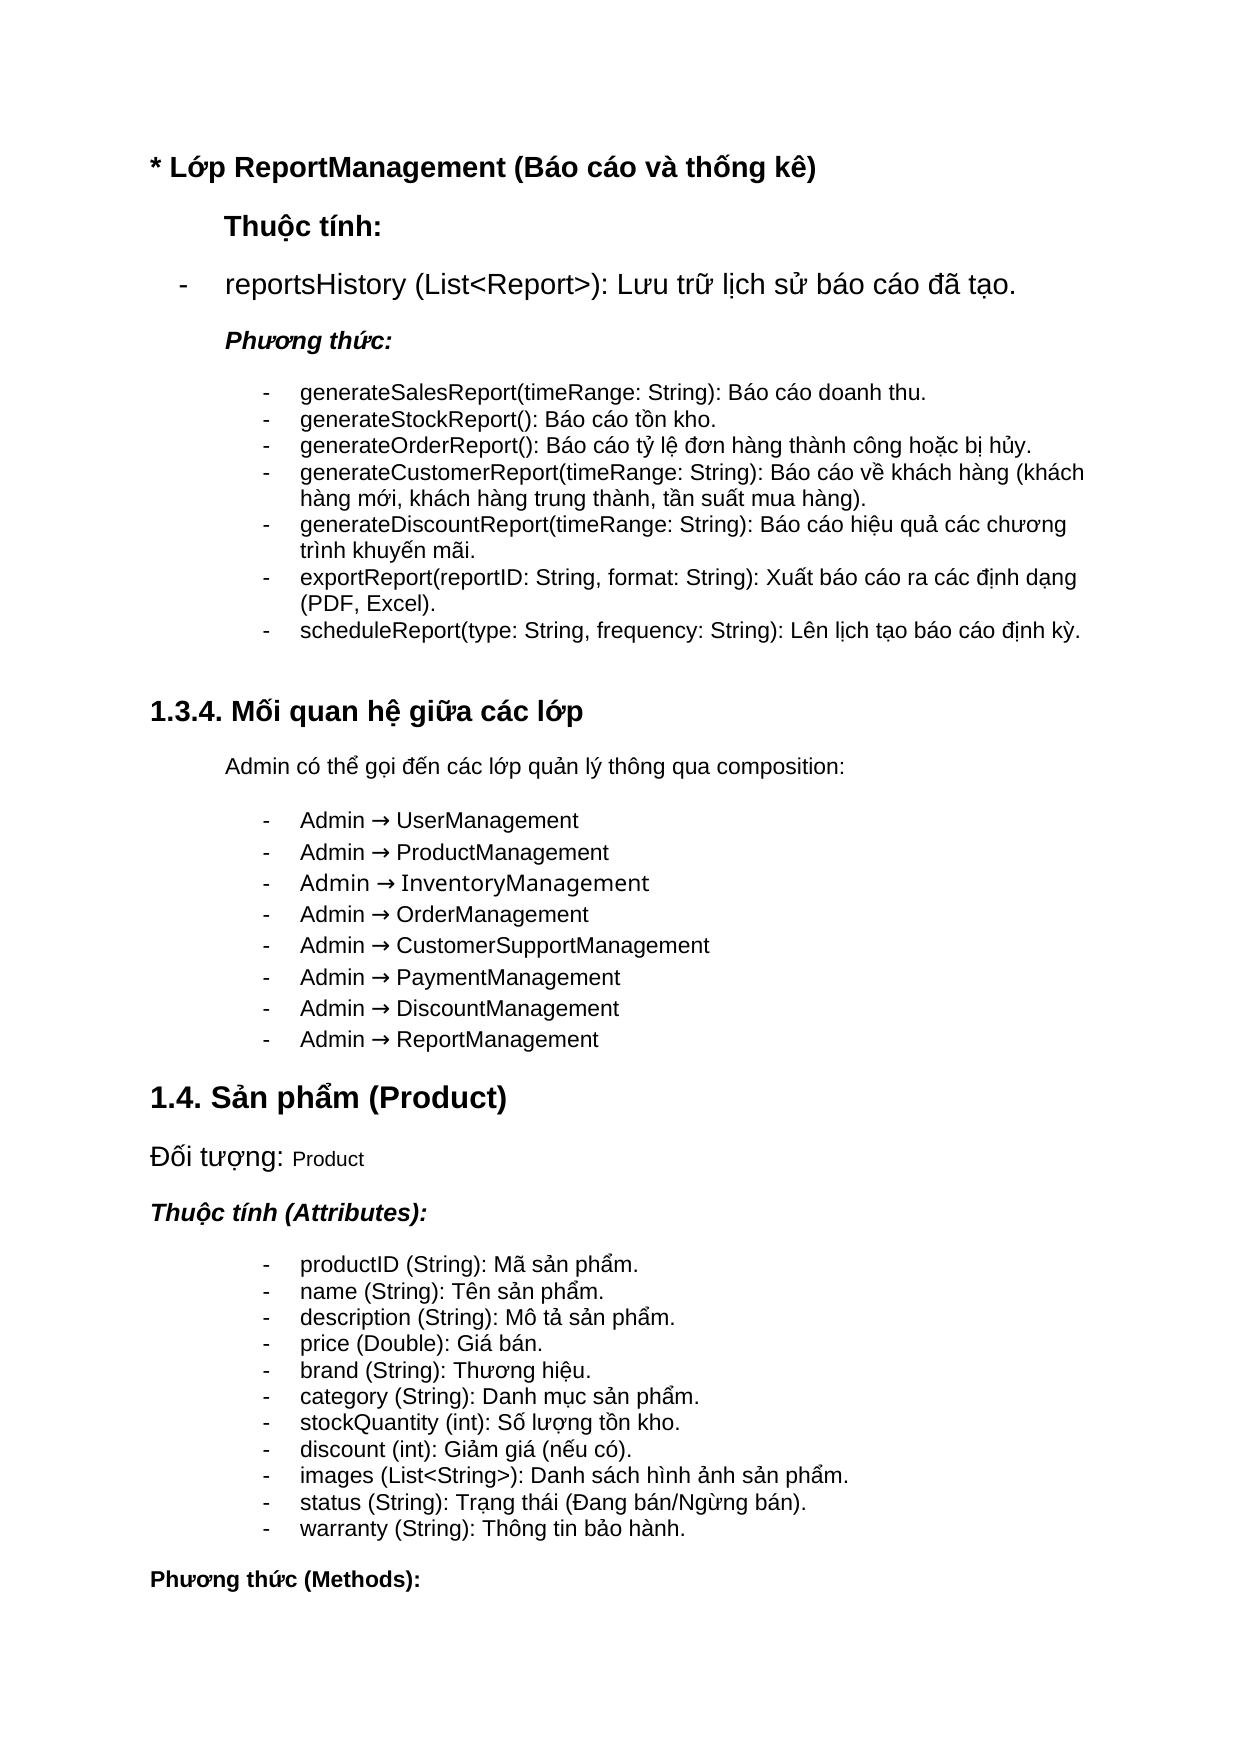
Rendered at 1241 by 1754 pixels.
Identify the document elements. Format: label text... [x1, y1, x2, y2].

text Phương thức: [225, 326, 1090, 354]
text Thuộc tính (Attributes): [150, 1197, 1090, 1226]
list generateStockReport(): Báo cáo tồn kho. [262, 406, 1090, 432]
list productID (String): Mã sản phẩm. [262, 1251, 1090, 1278]
list warranty (String): Thông tin bảo hành. [262, 1515, 1090, 1541]
text Đối tượng: Product [150, 1140, 1090, 1172]
list images (List<String>): Danh sách hình ảnh sản phẩm. [262, 1462, 1090, 1488]
list generateCustomerReport(timeRange: String): Báo cáo về khách hàng (khách hàng mới, khách hàng trung thành, tần suất mua hàng). [262, 458, 1090, 511]
text Phương thức (Methods): [150, 1566, 1090, 1592]
list Admin → ProductManagement [262, 835, 1090, 867]
list exportReport(reportID: String, format: String): Xuất báo cáo ra các định dạng (PDF, Excel). [262, 564, 1090, 617]
text 1.3.4. Mối quan hệ giữa các lớp [150, 694, 1090, 728]
list generateOrderReport(): Báo cáo tỷ lệ đơn hàng thành công hoặc bị hủy. [262, 432, 1090, 458]
list Admin → InventoryManagement [262, 867, 1090, 898]
list Admin → DiscountManagement [262, 992, 1090, 1023]
text Admin có thể gọi đến các lớp quản lý thông qua composition: [225, 753, 1090, 779]
list name (String): Tên sản phẩm. [262, 1278, 1090, 1304]
text 1.4. Sản phẩm (Product) [150, 1079, 1090, 1115]
text * Lớp ReportManagement (Báo cáo và thống kê) [150, 150, 1090, 183]
list category (String): Danh mục sản phẩm. [262, 1383, 1090, 1409]
list Admin → ReportManagement [262, 1023, 1090, 1054]
list generateDiscountReport(timeRange: String): Báo cáo hiệu quả các chương trình khuyến mãi. [262, 511, 1090, 564]
list reportsHistory (List<Report>): Lưu trữ lịch sử báo cáo đã tạo. [150, 267, 1090, 301]
list brand (String): Thương hiệu. [262, 1357, 1090, 1383]
list price (Double): Giá bán. [262, 1330, 1090, 1357]
list status (String): Trạng thái (Đang bán/Ngừng bán). [262, 1488, 1090, 1515]
list Admin → OrderManagement [262, 898, 1090, 929]
list scheduleReport(type: String, frequency: String): Lên lịch tạo báo cáo định kỳ. [262, 617, 1090, 669]
list description (String): Mô tả sản phẩm. [262, 1304, 1090, 1330]
list generateSalesReport(timeRange: String): Báo cáo doanh thu. [262, 379, 1090, 406]
list Admin → PaymentManagement [262, 960, 1090, 992]
list Admin → CustomerSupportManagement [262, 929, 1090, 960]
text Thuộc tính: [150, 208, 1090, 242]
list stockQuantity (int): Số lượng tồn kho. [262, 1409, 1090, 1436]
list Admin → UserManagement [262, 804, 1090, 835]
list discount (int): Giảm giá (nếu có). [262, 1436, 1090, 1462]
